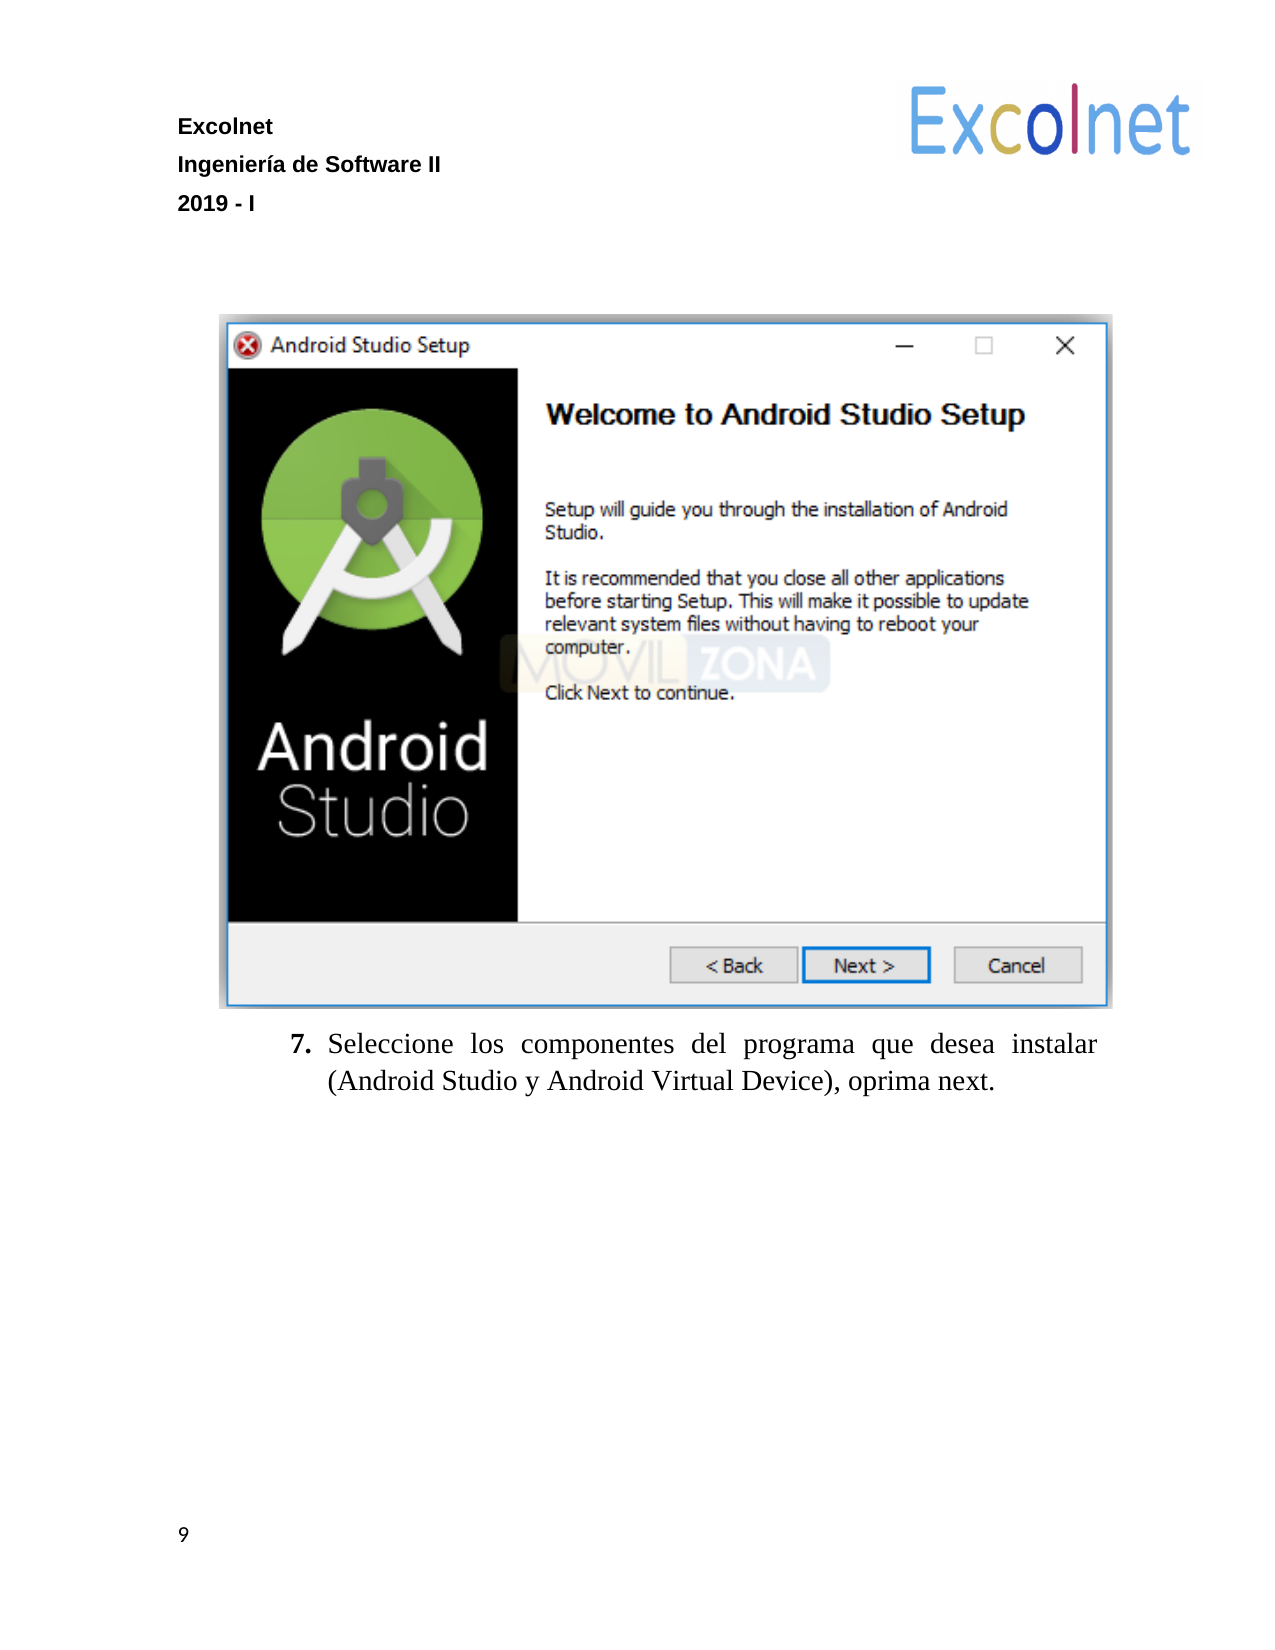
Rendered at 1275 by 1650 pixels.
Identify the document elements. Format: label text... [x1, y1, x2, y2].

picture [218, 314, 1113, 1009]
picture [889, 74, 1205, 159]
list Seleccione los componentes del programa que desea instalar (Android Studio y Android Virtual Device), oprima next. [290, 1009, 1098, 1096]
